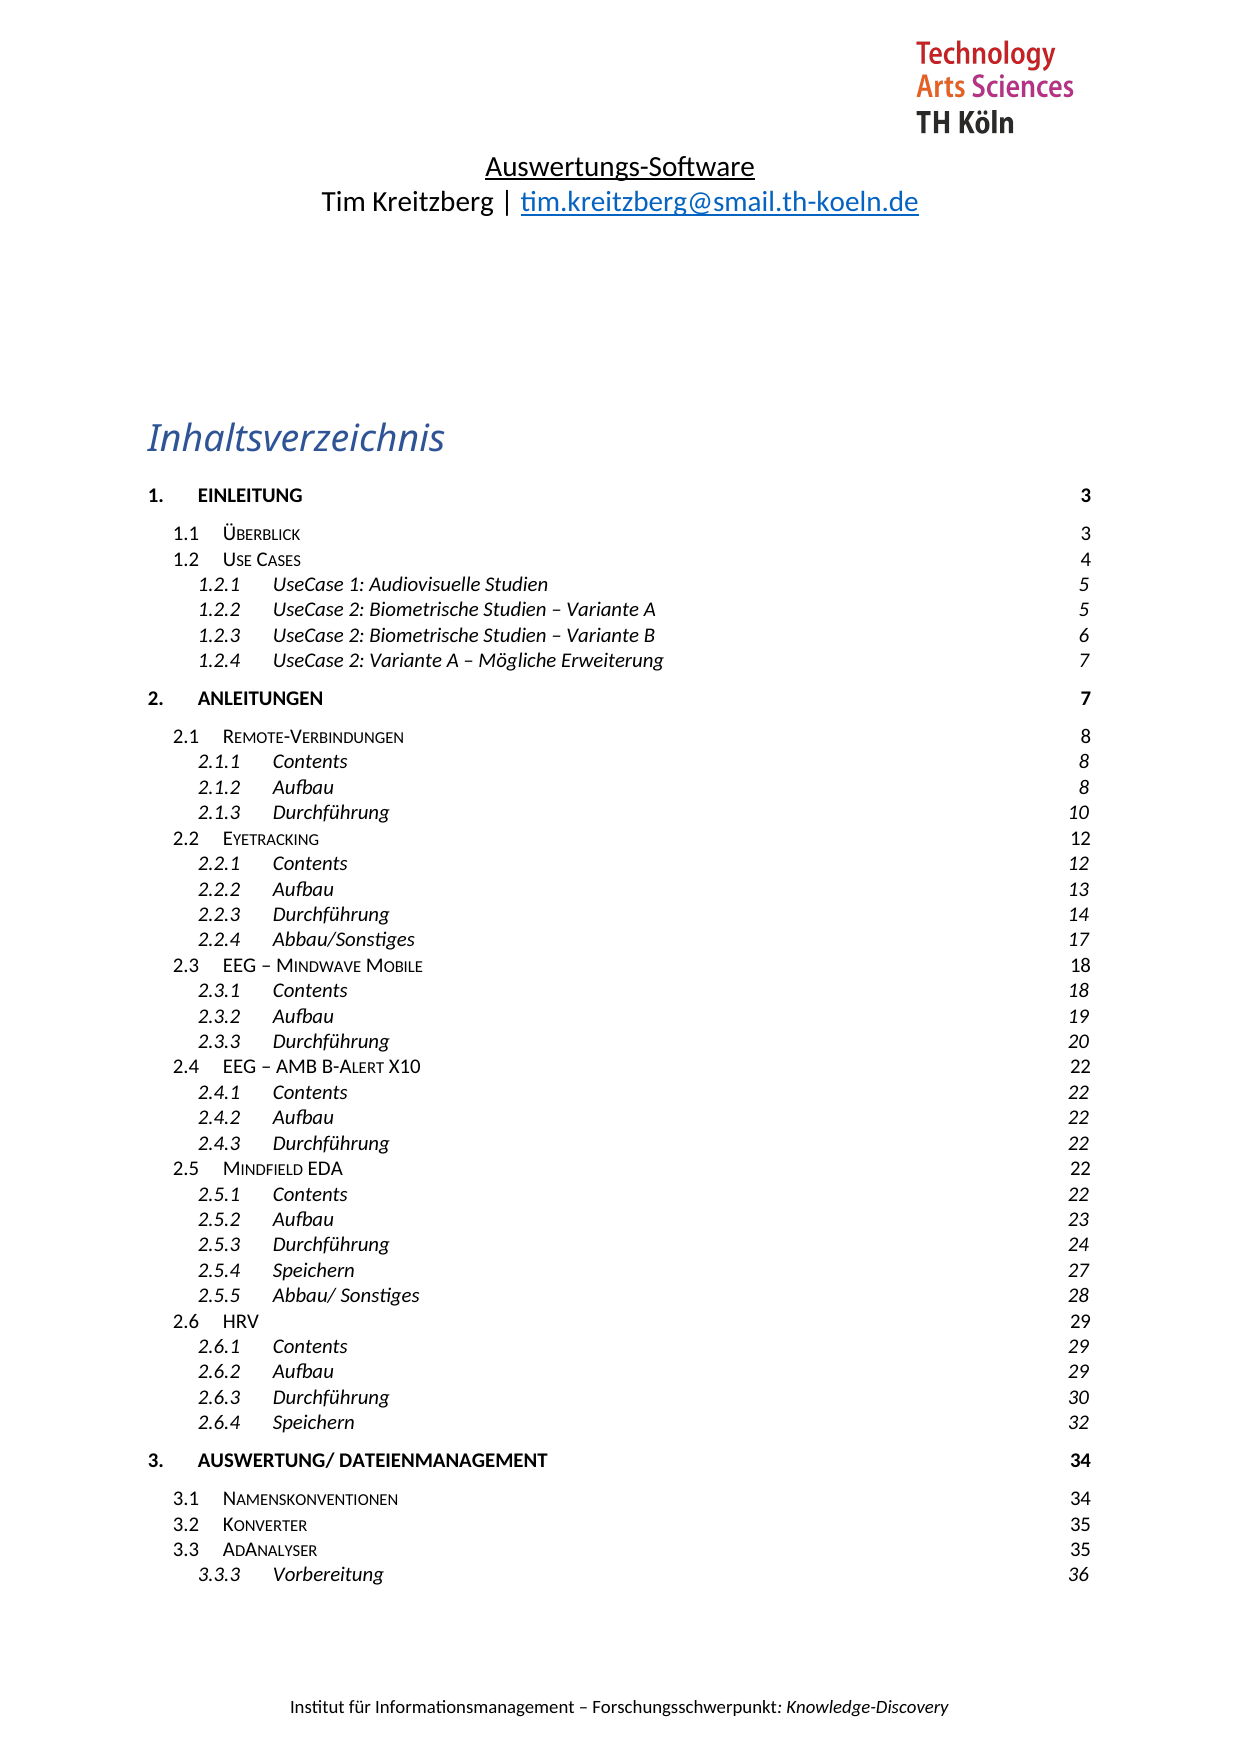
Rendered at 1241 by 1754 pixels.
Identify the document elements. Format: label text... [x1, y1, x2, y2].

text 1.2.1 UseCase 1: Audiovisuelle Studien 5 [198, 571, 1093, 597]
text 2.4.2 Aufbau 22 [198, 1104, 1093, 1130]
text 2.3.1 Contents 18 [198, 977, 1093, 1003]
text 1.2.4 UseCase 2: Variante A – Mögliche Erweiterung 7 [198, 647, 1093, 673]
text 2.4.1 Contents 22 [198, 1079, 1093, 1104]
text 2.2.4 Abbau/Sonstiges 17 [198, 927, 1093, 952]
text 2.1.1 Contents 8 [198, 749, 1093, 774]
text 3. Auswertung/ Dateienmanagement 34 [148, 1447, 1093, 1473]
text 2.6.4 Speichern 32 [198, 1409, 1093, 1435]
text 2.6.2 Aufbau 29 [198, 1359, 1093, 1384]
text 1.2 Use Cases 4 [173, 546, 1093, 571]
text 1.2.3 UseCase 2: Biometrische Studien – Variante B 6 [198, 622, 1093, 647]
subtitle Inhaltsverzeichnis [148, 411, 1093, 462]
text 2.5.2 Aufbau 23 [198, 1206, 1093, 1232]
text 2.2.3 Durchführung 14 [198, 901, 1093, 927]
text 2.2.1 Contents 12 [198, 850, 1093, 876]
text 2.5 Mindfield EDA 22 [173, 1155, 1093, 1181]
text 2.6 HRV 29 [173, 1308, 1093, 1333]
text 2.2 Eyetracking 12 [173, 825, 1093, 850]
text 2.5.4 Speichern 27 [198, 1257, 1093, 1282]
text 2. Anleitungen 7 [148, 685, 1093, 711]
text 3.3 AdAnalyser 35 [173, 1536, 1093, 1562]
text 2.1 Remote-Verbindungen 8 [173, 723, 1093, 749]
text 3.3.3 Vorbereitung 36 [198, 1562, 1093, 1587]
text 1.2.2 UseCase 2: Biometrische Studien – Variante A 5 [198, 597, 1093, 622]
text 3.2 Konverter 35 [173, 1511, 1093, 1536]
text 2.3.3 Durchführung 20 [198, 1028, 1093, 1054]
text 2.5.1 Contents 22 [198, 1181, 1093, 1206]
text Auswertungs-Software [148, 148, 1093, 183]
text 2.3 EEG – Mindwave Mobile 18 [173, 952, 1093, 977]
text 2.4 EEG – AMB B-Alert X10 22 [173, 1054, 1093, 1079]
text 2.6.1 Contents 29 [198, 1333, 1093, 1359]
text 2.5.3 Durchführung 24 [198, 1232, 1093, 1257]
text 2.3.2 Aufbau 19 [198, 1003, 1093, 1028]
text 2.6.3 Durchführung 30 [198, 1384, 1093, 1409]
picture [916, 35, 1087, 144]
text 2.5.5 Abbau/ Sonstiges 28 [198, 1282, 1093, 1308]
text Tim Kreitzberg | tim.kreitzberg@smail.th-koeln.de [148, 183, 1093, 219]
text 3.1 Namenskonventionen 34 [173, 1485, 1093, 1511]
text 2.2.2 Aufbau 13 [198, 876, 1093, 901]
text 1. Einleitung 3 [148, 482, 1093, 508]
text 2.1.2 Aufbau 8 [198, 774, 1093, 799]
text 2.4.3 Durchführung 22 [198, 1130, 1093, 1155]
text 1.1 Überblick 3 [173, 520, 1093, 546]
text 2.1.3 Durchführung 10 [198, 799, 1093, 825]
